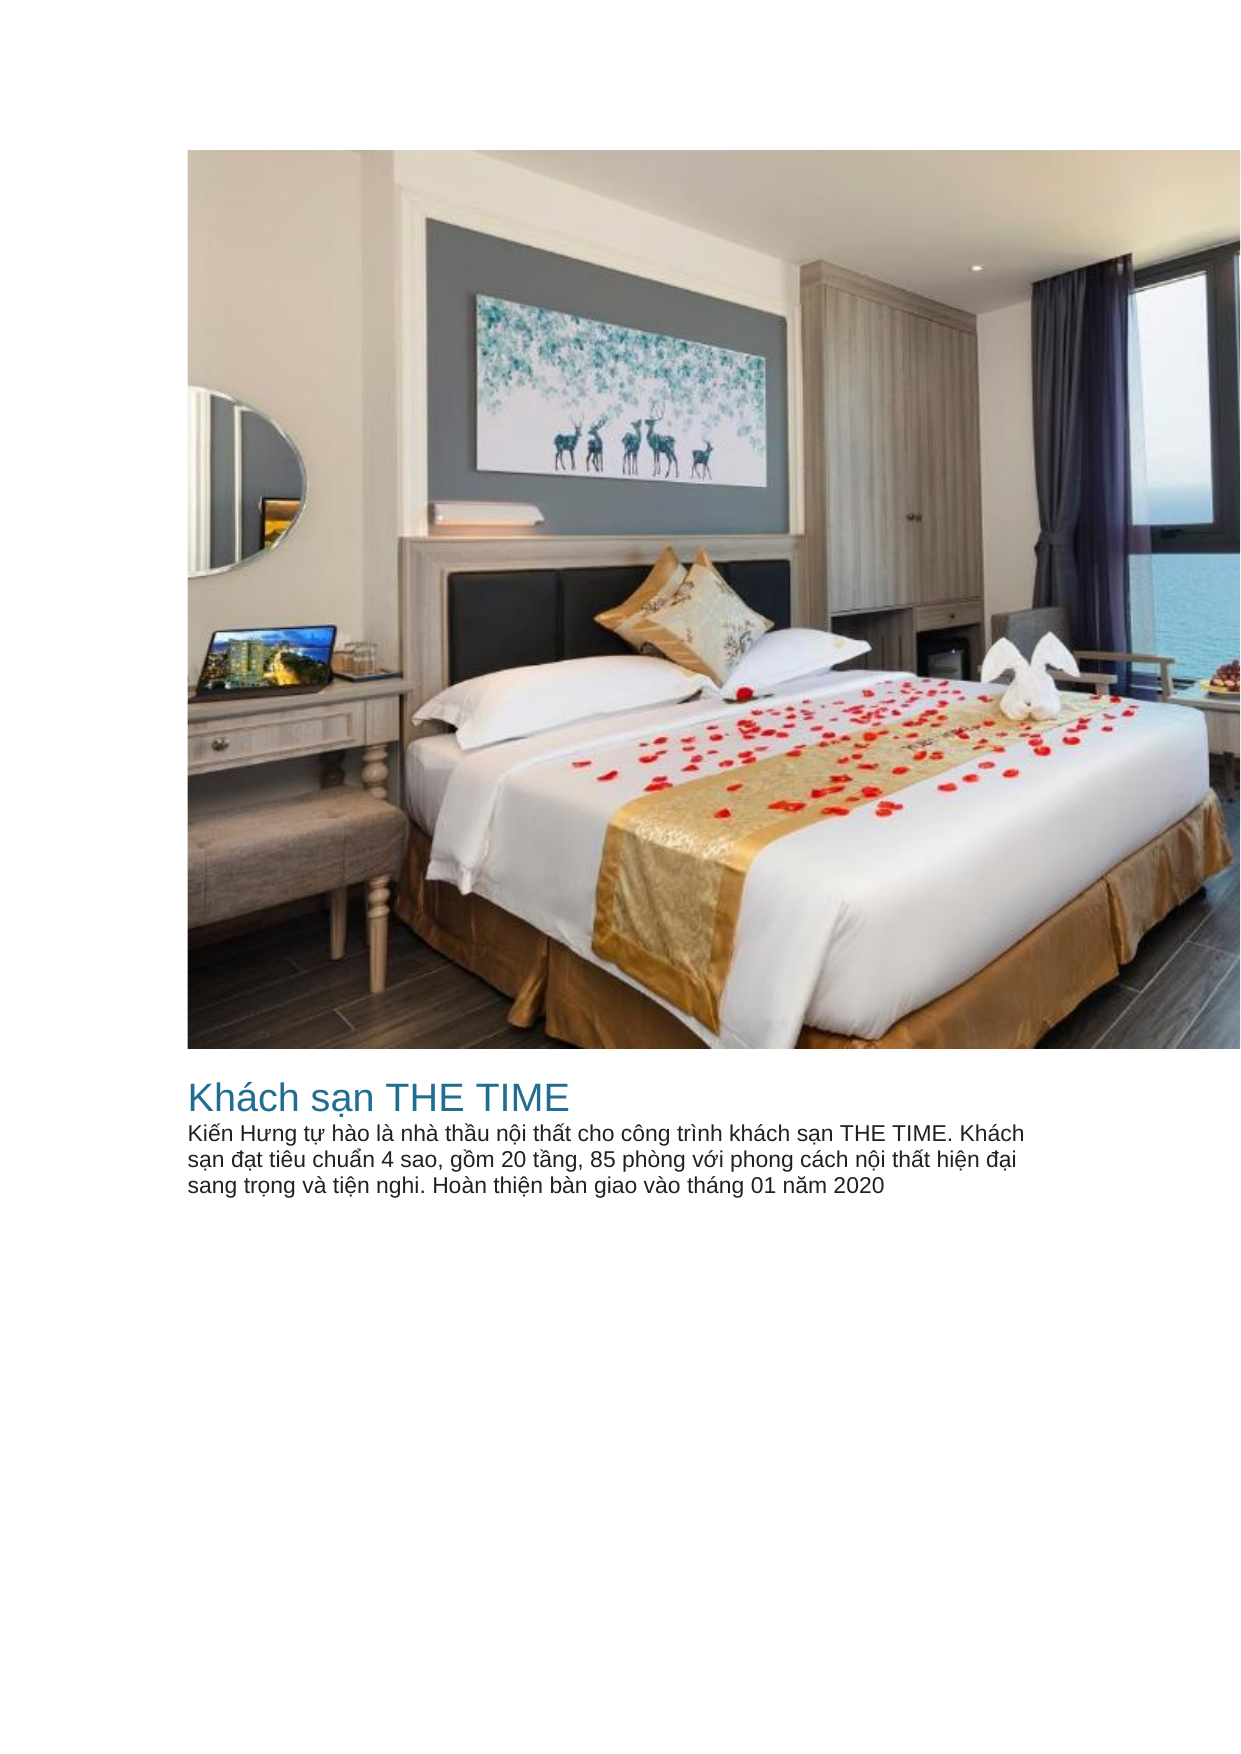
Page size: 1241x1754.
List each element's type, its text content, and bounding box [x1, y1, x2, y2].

picture [187, 150, 1241, 1049]
text Khách sạn THE TIME [187, 1074, 1053, 1119]
text Kiến Hưng tự hào là nhà thầu nội thất cho công trình khách sạn THE TIME. Khách sạn đạt tiêu chuẩn 4 sao, gồm 20 tầng, 85 phòng với phong cách nội thất hiện đại sang trọng và tiện nghi. Hoàn thiện bàn giao vào tháng 01 năm 2020 [187, 1119, 1053, 1198]
